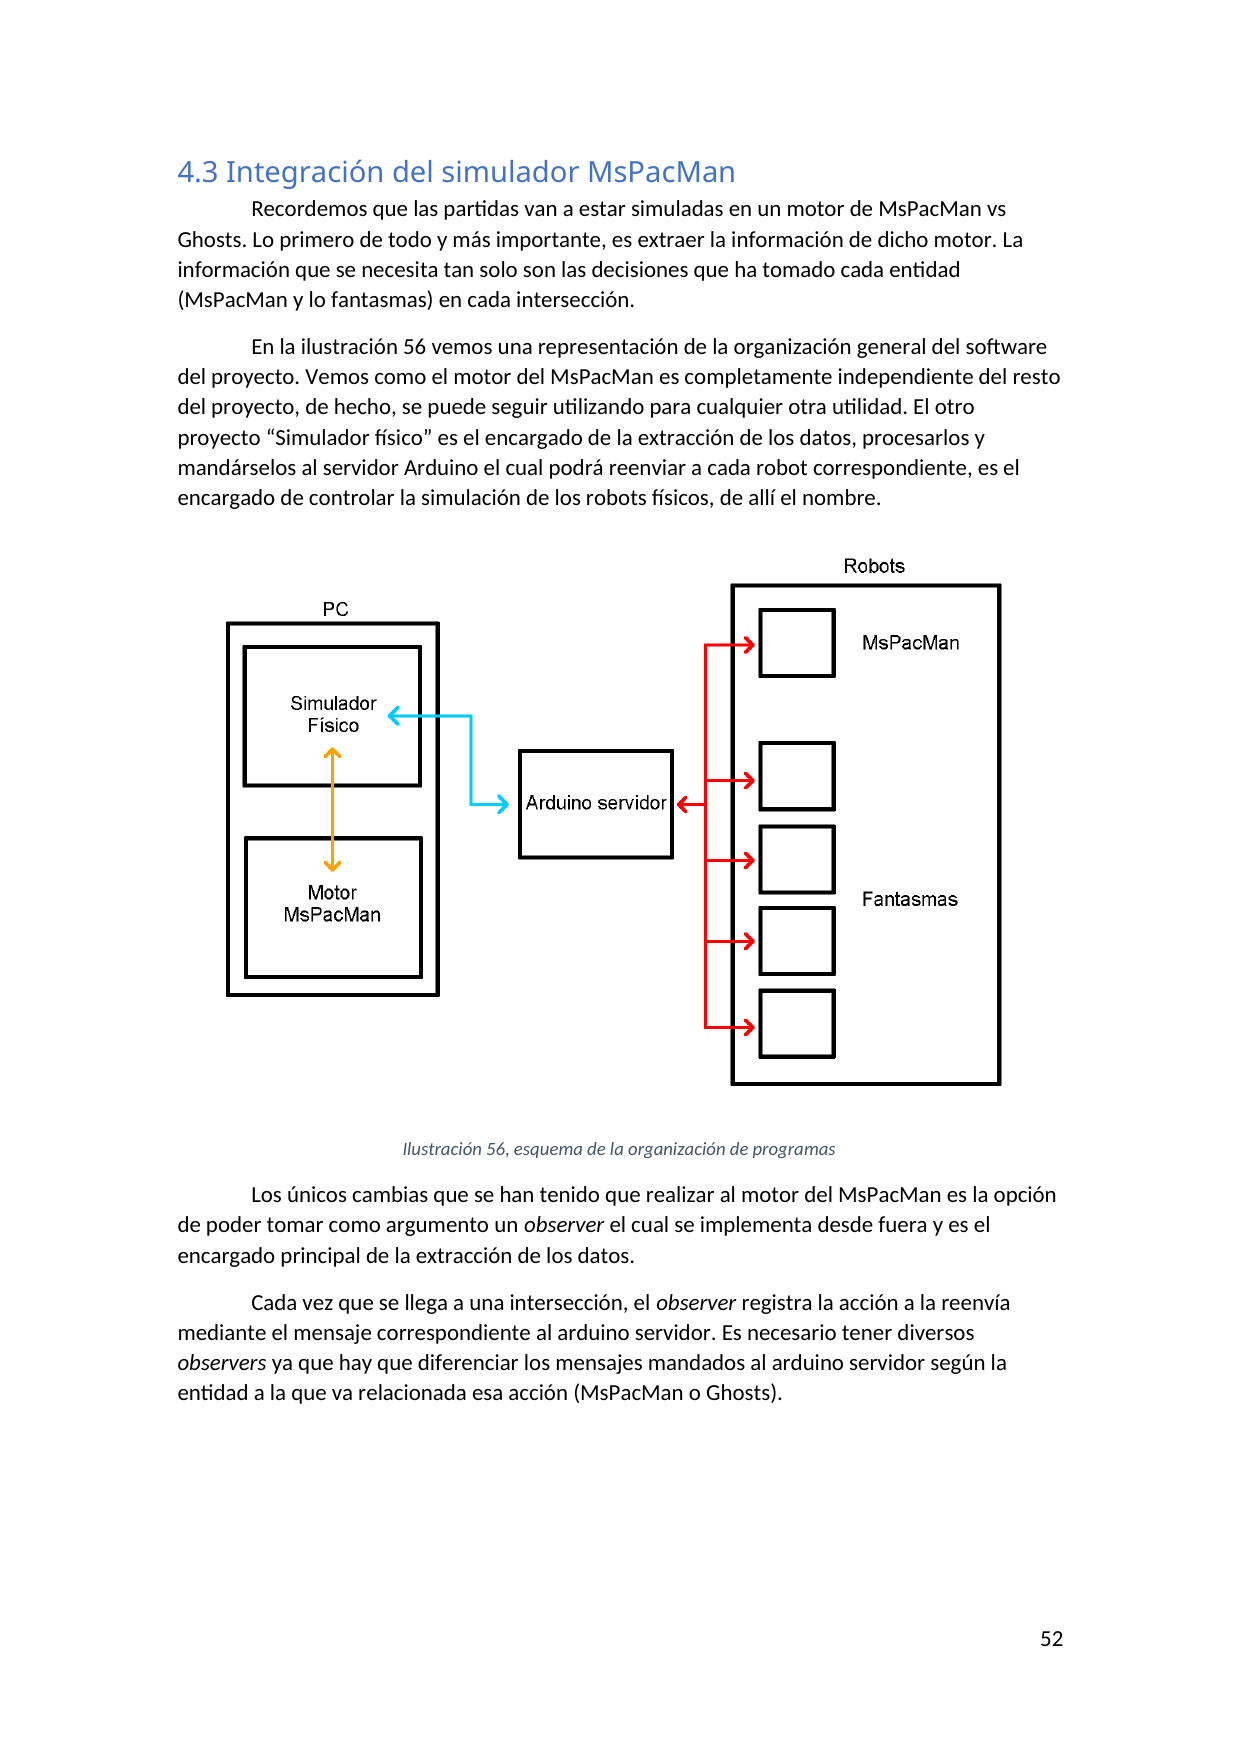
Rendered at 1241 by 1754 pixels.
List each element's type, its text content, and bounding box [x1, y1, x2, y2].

text Ilustración 56, esquema de la organización de programas [177, 1137, 1063, 1159]
text Cada vez que se llega a una intersección, el observer registra la acción a la reenvía mediante el mensaje correspondiente al arduino servidor. Es necesario tener diversos observers ya que hay que diferenciar los mensajes mandados al arduino servidor según la entidad a la que va relacionada esa acción (MsPacMan o Ghosts). [177, 1288, 1063, 1406]
text 4.3 Integración del simulador MsPacMan [177, 152, 1063, 191]
text Los únicos cambias que se han tenido que realizar al motor del MsPacMan es la opción de poder tomar como argumento un observer el cual se implementa desde fuera y es el encargado principal de la extracción de los datos. [177, 1180, 1063, 1269]
text Recordemos que las partidas van a estar simuladas en un motor de MsPacMan vs Ghosts. Lo primero de todo y más importante, es extraer la información de dicho motor. La información que se necesita tan solo son las decisiones que ha tomado cada entidad (MsPacMan y lo fantasmas) en cada intersección. [177, 194, 1063, 313]
picture [177, 530, 1045, 1118]
text En la ilustración 56 vemos una representación de la organización general del software del proyecto. Vemos como el motor del MsPacMan es completamente independiente del resto del proyecto, de hecho, se puede seguir utilizando para cualquier otra utilidad. El otro proyecto “Simulador físico” es el encargado de la extracción de los datos, procesarlos y mandárselos al servidor Arduino el cual podrá reenviar a cada robot correspondiente, es el encargado de controlar la simulación de los robots físicos, de allí el nombre. [177, 332, 1063, 511]
